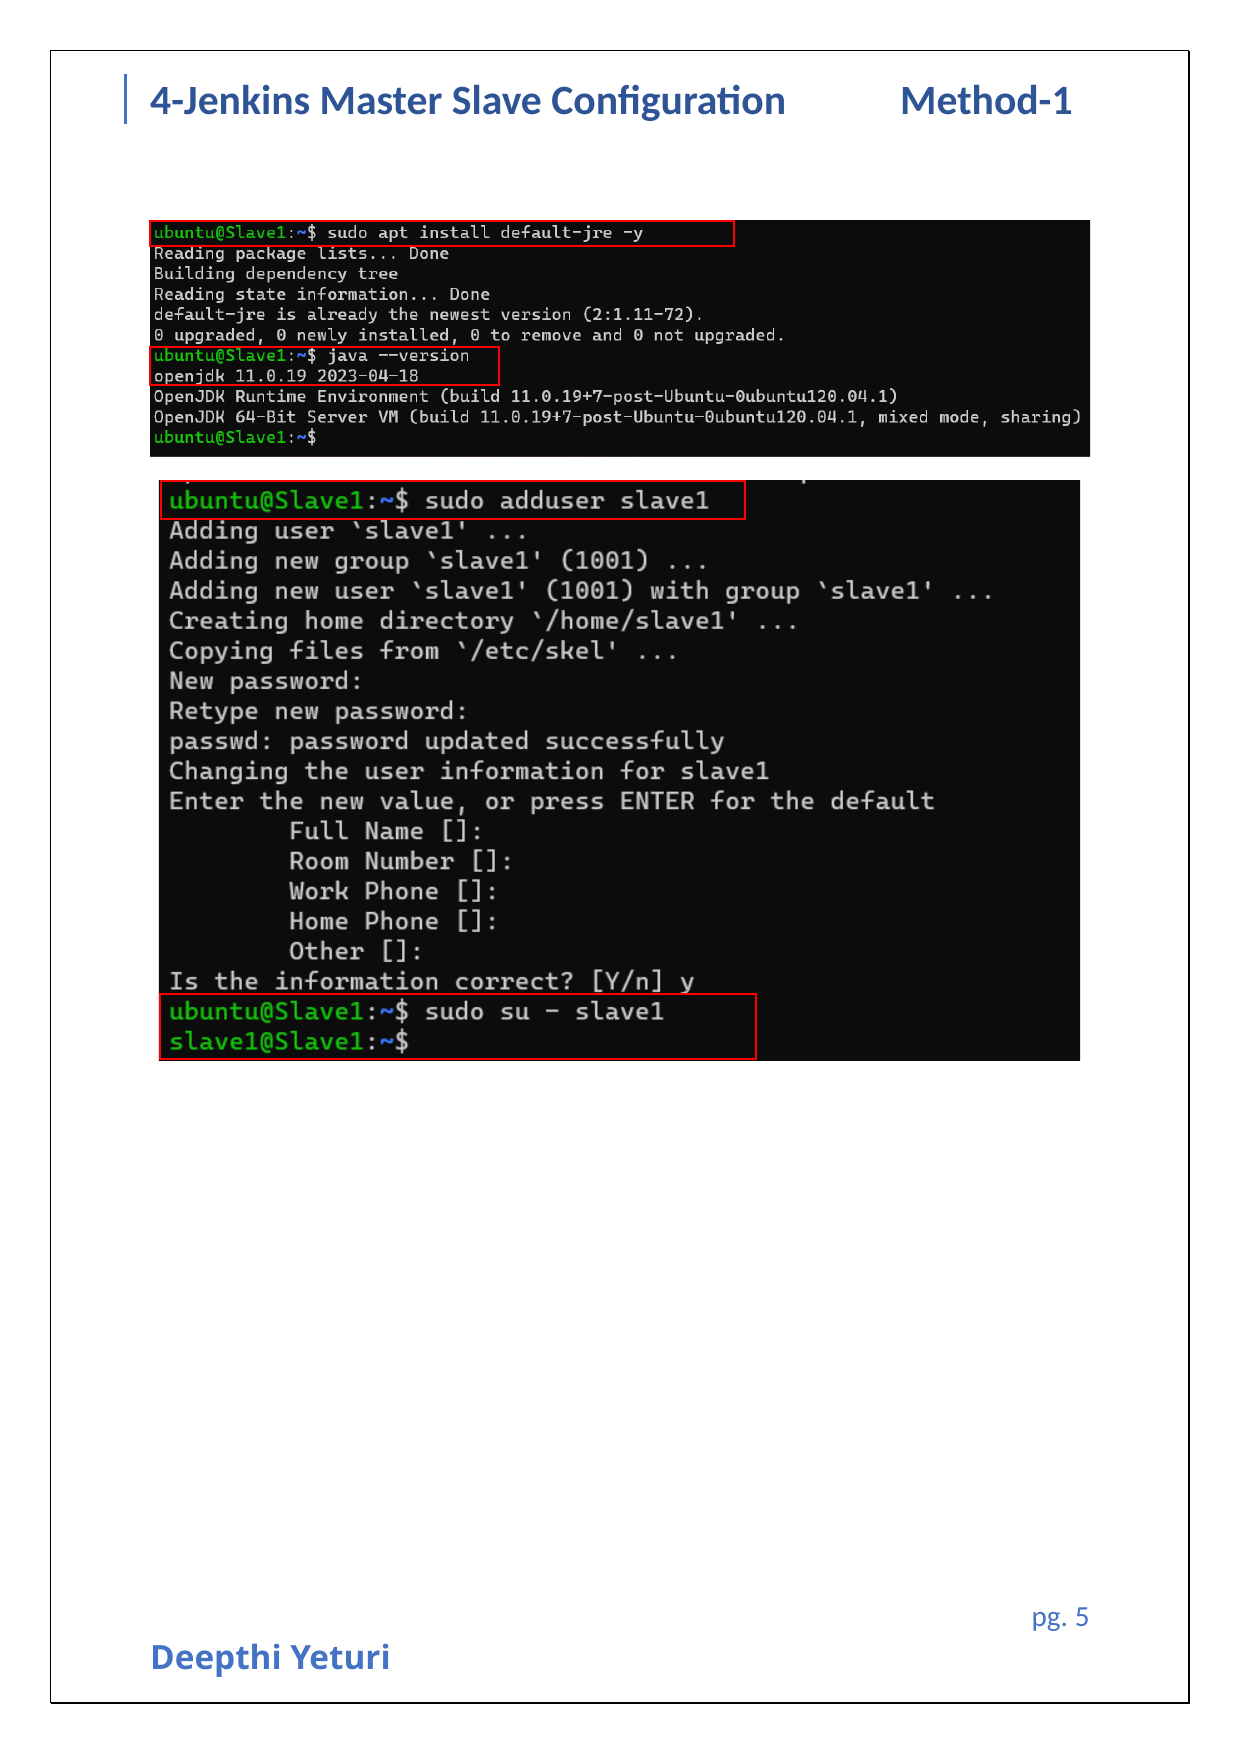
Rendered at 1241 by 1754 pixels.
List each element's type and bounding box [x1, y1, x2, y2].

picture [162, 482, 744, 518]
picture [158, 480, 1081, 1061]
picture [150, 220, 1091, 457]
picture [151, 222, 733, 245]
picture [151, 348, 498, 384]
